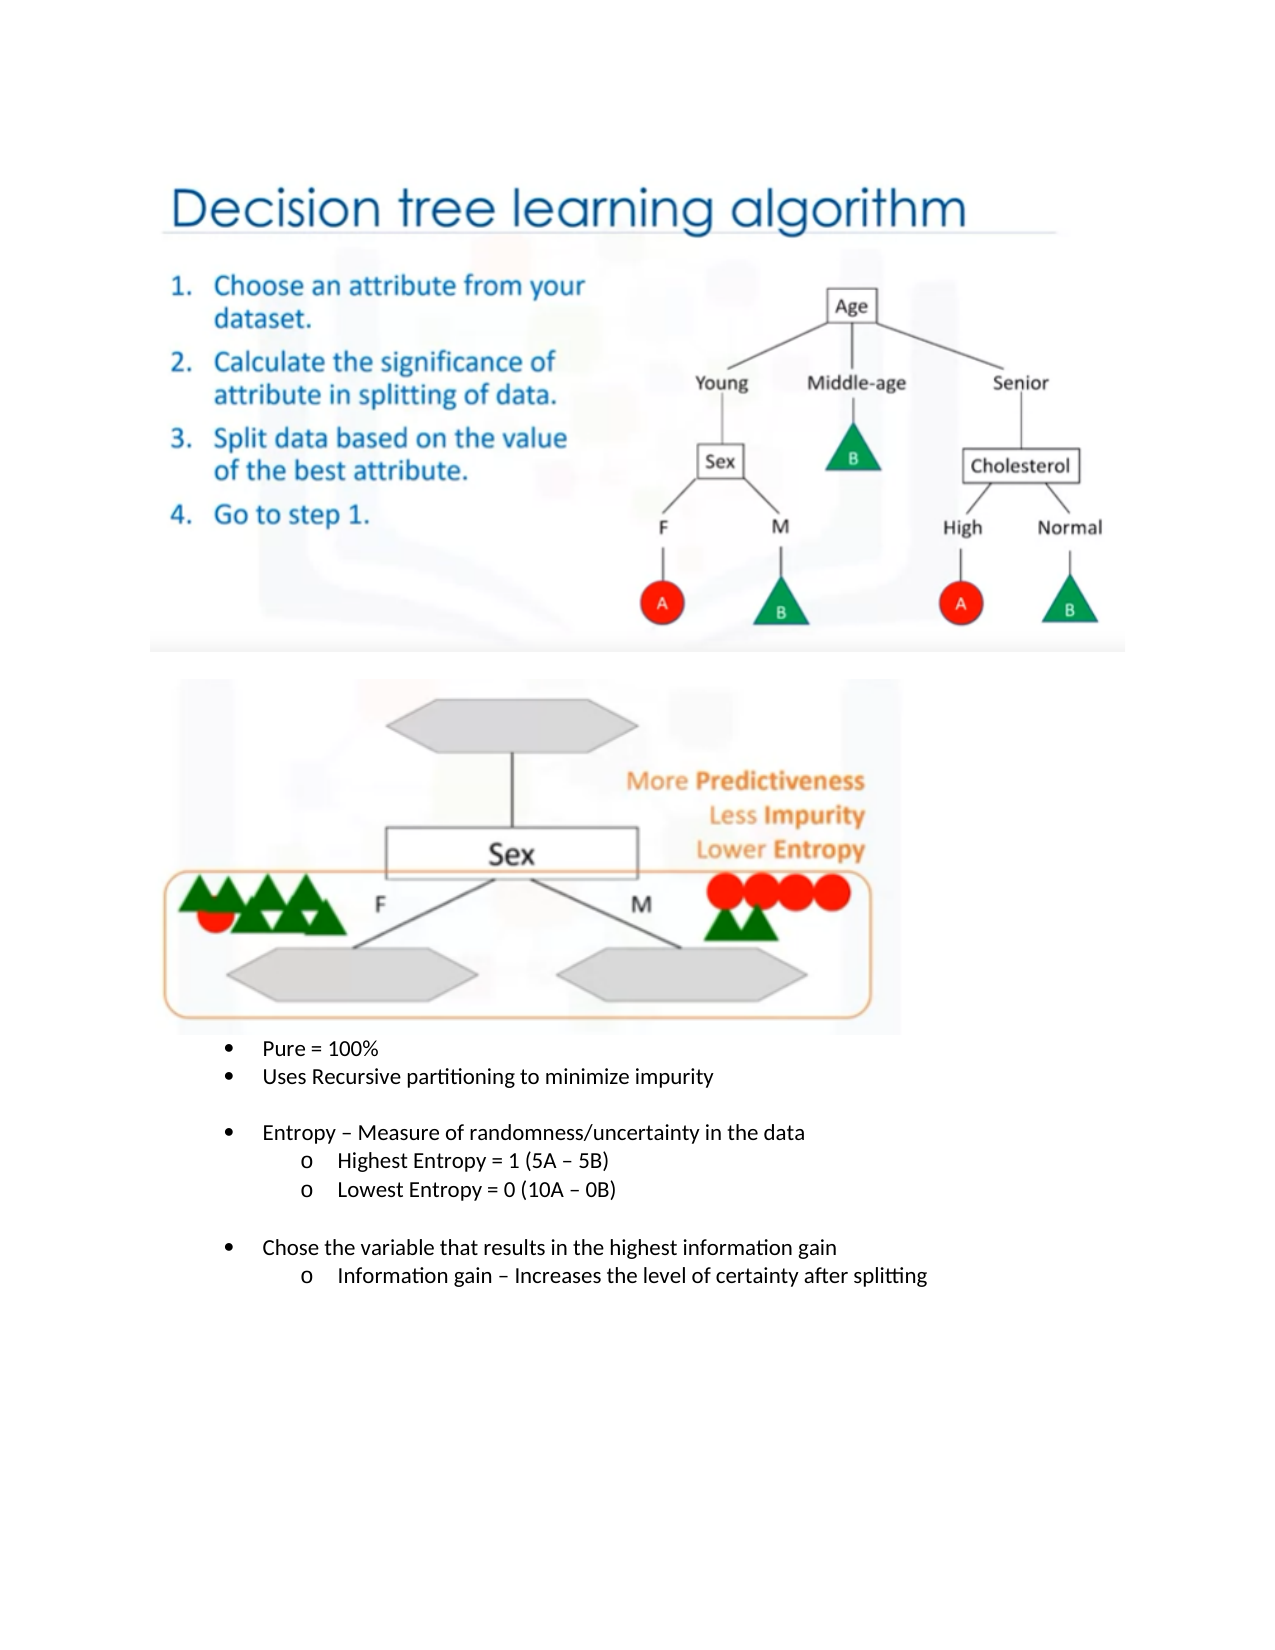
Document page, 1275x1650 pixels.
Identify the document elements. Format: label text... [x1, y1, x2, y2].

list Uses Recursive partitioning to minimize impurity [225, 1062, 1125, 1090]
list Pure = 100% [225, 1034, 1125, 1062]
list Information gain – Increases the level of certainty after splitting [300, 1261, 1125, 1290]
list Chose the variable that results in the highest information gain [225, 1233, 1125, 1261]
list Entropy – Measure of randomness/uncertainty in the data [225, 1118, 1125, 1146]
picture [150, 679, 908, 1035]
list Highest Entropy = 1 (5A – 5B) [300, 1146, 1125, 1176]
picture [150, 178, 1125, 652]
list Lowest Entropy = 0 (10A – 0B) [300, 1176, 1125, 1205]
